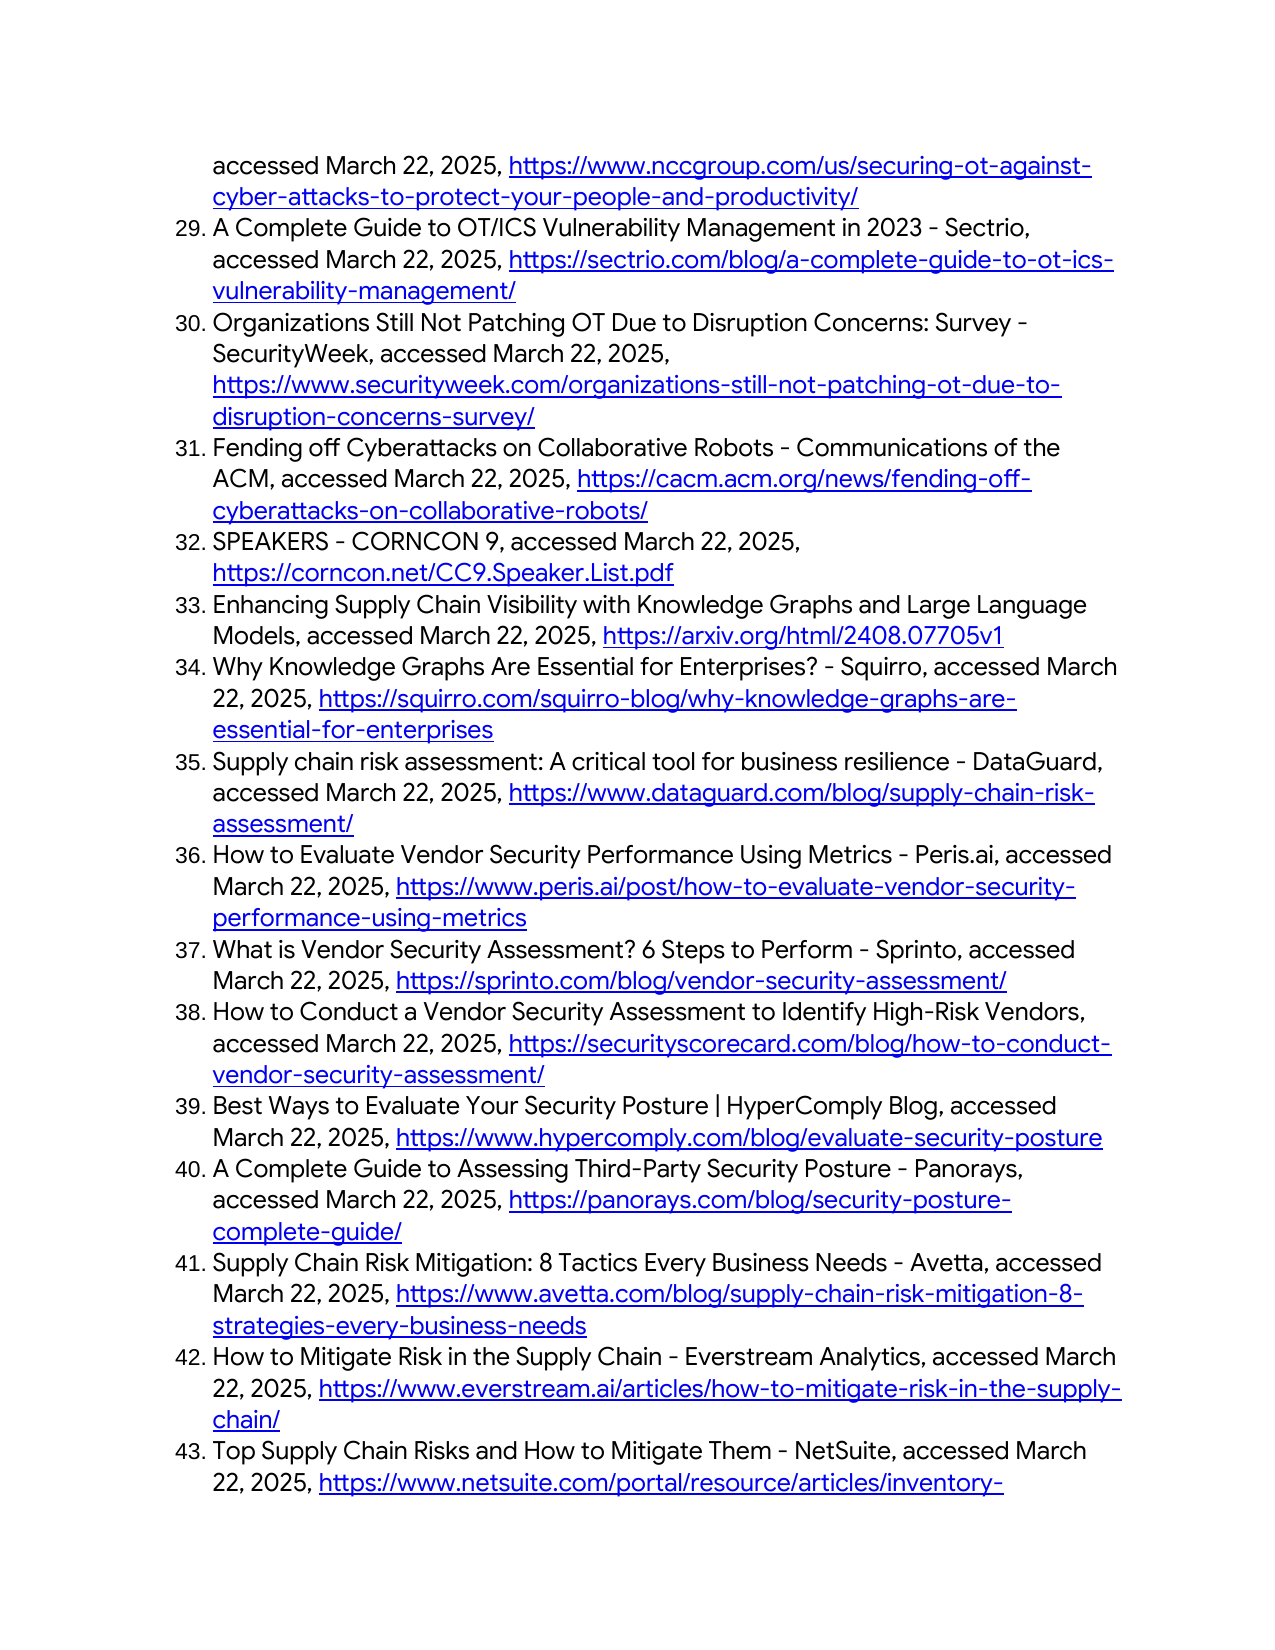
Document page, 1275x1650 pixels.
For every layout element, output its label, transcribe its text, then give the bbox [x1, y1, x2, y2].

list Enhancing Supply Chain Visibility with Knowledge Graphs and Large Language Models, accessed March 22, 2025, https://arxiv.org/html/2408.07705v1 [175, 589, 1125, 652]
list Supply Chain Risk Mitigation: 8 Tactics Every Business Needs - Avetta, accessed March 22, 2025, https://www.avetta.com/blog/supply-chain-risk-mitigation-8-strategies-every-business-needs [175, 1247, 1125, 1341]
list SPEAKERS - CORNCON 9, accessed March 22, 2025, https://corncon.net/CC9.Speaker.List.pdf [175, 526, 1125, 589]
list Why Knowledge Graphs Are Essential for Enterprises? - Squirro, accessed March 22, 2025, https://squirro.com/squirro-blog/why-knowledge-graphs-are-essential-for-enterprises [175, 652, 1125, 746]
list How to Evaluate Vendor Security Performance Using Metrics - Peris.ai, accessed March 22, 2025, https://www.peris.ai/post/how-to-evaluate-vendor-security-performance-using-metrics [175, 840, 1125, 934]
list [175, 1436, 1125, 1498]
list A Complete Guide to OT/ICS Vulnerability Management in 2023 - Sectrio, accessed March 22, 2025, https://sectrio.com/blog/a-complete-guide-to-ot-ics-vulnerability-management/ [175, 213, 1125, 307]
list How to Mitigate Risk in the Supply Chain - Everstream Analytics, accessed March 22, 2025, https://www.everstream.ai/articles/how-to-mitigate-risk-in-the-supply-chain/ [175, 1341, 1125, 1436]
list Fending off Cyberattacks on Collaborative Robots - Communications of the ACM, accessed March 22, 2025, https://cacm.acm.org/news/fending-off-cyberattacks-on-collaborative-robots/ [175, 432, 1125, 526]
list Organizations Still Not Patching OT Due to Disruption Concerns: Survey - SecurityWeek, accessed March 22, 2025, https://www.securityweek.com/organizations-still-not-patching-ot-due-to-disruption-concerns-survey/ [175, 307, 1125, 432]
list Best Ways to Evaluate Your Security Posture | HyperComply Blog, accessed March 22, 2025, https://www.hypercomply.com/blog/evaluate-security-posture [175, 1091, 1125, 1153]
list What is Vendor Security Assessment? 6 Steps to Perform - Sprinto, accessed March 22, 2025, https://sprinto.com/blog/vendor-security-assessment/ [175, 934, 1125, 997]
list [175, 150, 1125, 213]
list A Complete Guide to Assessing Third-Party Security Posture - Panorays, accessed March 22, 2025, https://panorays.com/blog/security-posture-complete-guide/ [175, 1153, 1125, 1247]
list Supply chain risk assessment: A critical tool for business resilience - DataGuard, accessed March 22, 2025, https://www.dataguard.com/blog/supply-chain-risk-assessment/ [175, 746, 1125, 840]
list How to Conduct a Vendor Security Assessment to Identify High-Risk Vendors, accessed March 22, 2025, https://securityscorecard.com/blog/how-to-conduct-vendor-security-assessment/ [175, 997, 1125, 1091]
